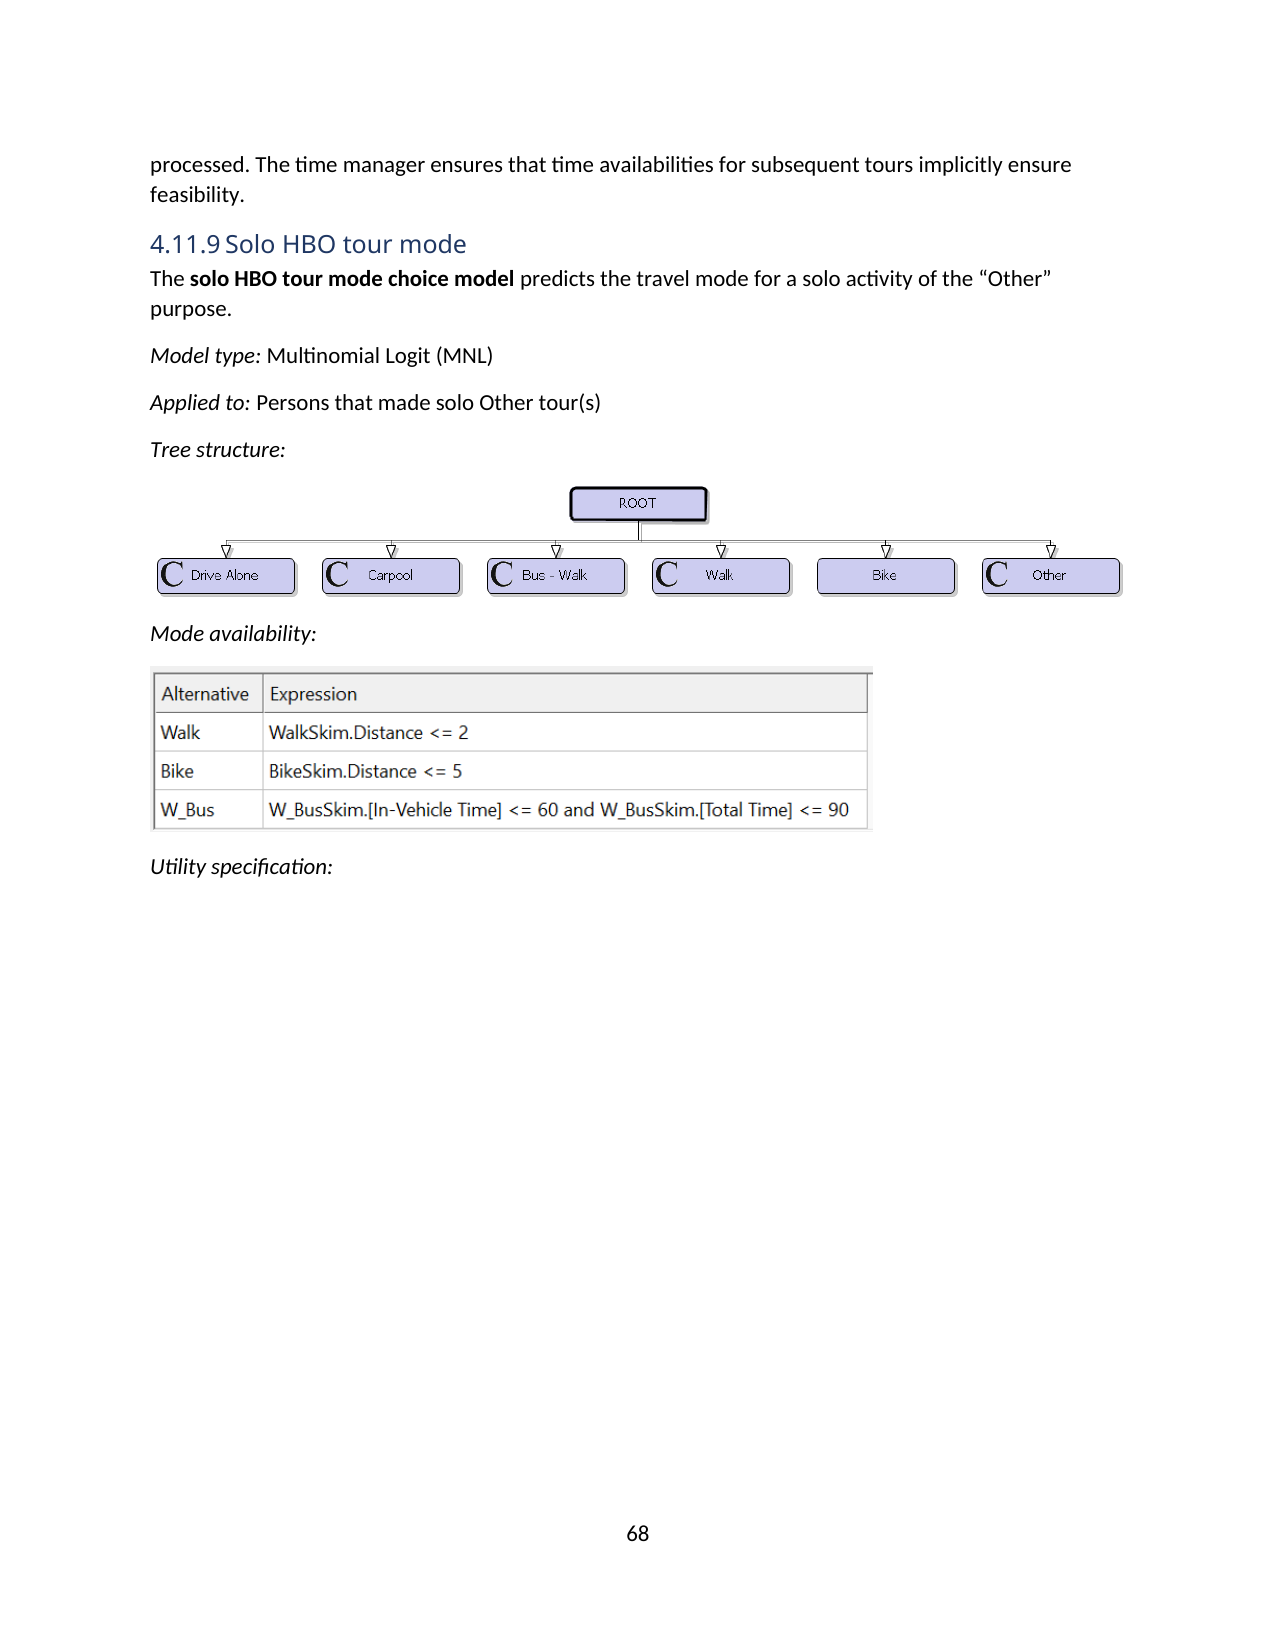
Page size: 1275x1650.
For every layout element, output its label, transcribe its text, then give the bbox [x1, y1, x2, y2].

text Mode availability: [150, 619, 1125, 647]
text Utility specification: [150, 852, 1125, 880]
text Tree structure: [150, 435, 1125, 463]
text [150, 150, 1125, 208]
text Model type: Multinomial Logit (MNL) [150, 341, 1125, 369]
picture [150, 481, 1125, 601]
subtitle Solo HBO tour mode [150, 227, 1125, 261]
text The solo HBO tour mode choice model predicts the travel mode for a solo activity of the “Other” purpose. [150, 264, 1125, 322]
picture [150, 666, 873, 833]
text Applied to: Persons that made solo Other tour(s) [150, 388, 1125, 416]
